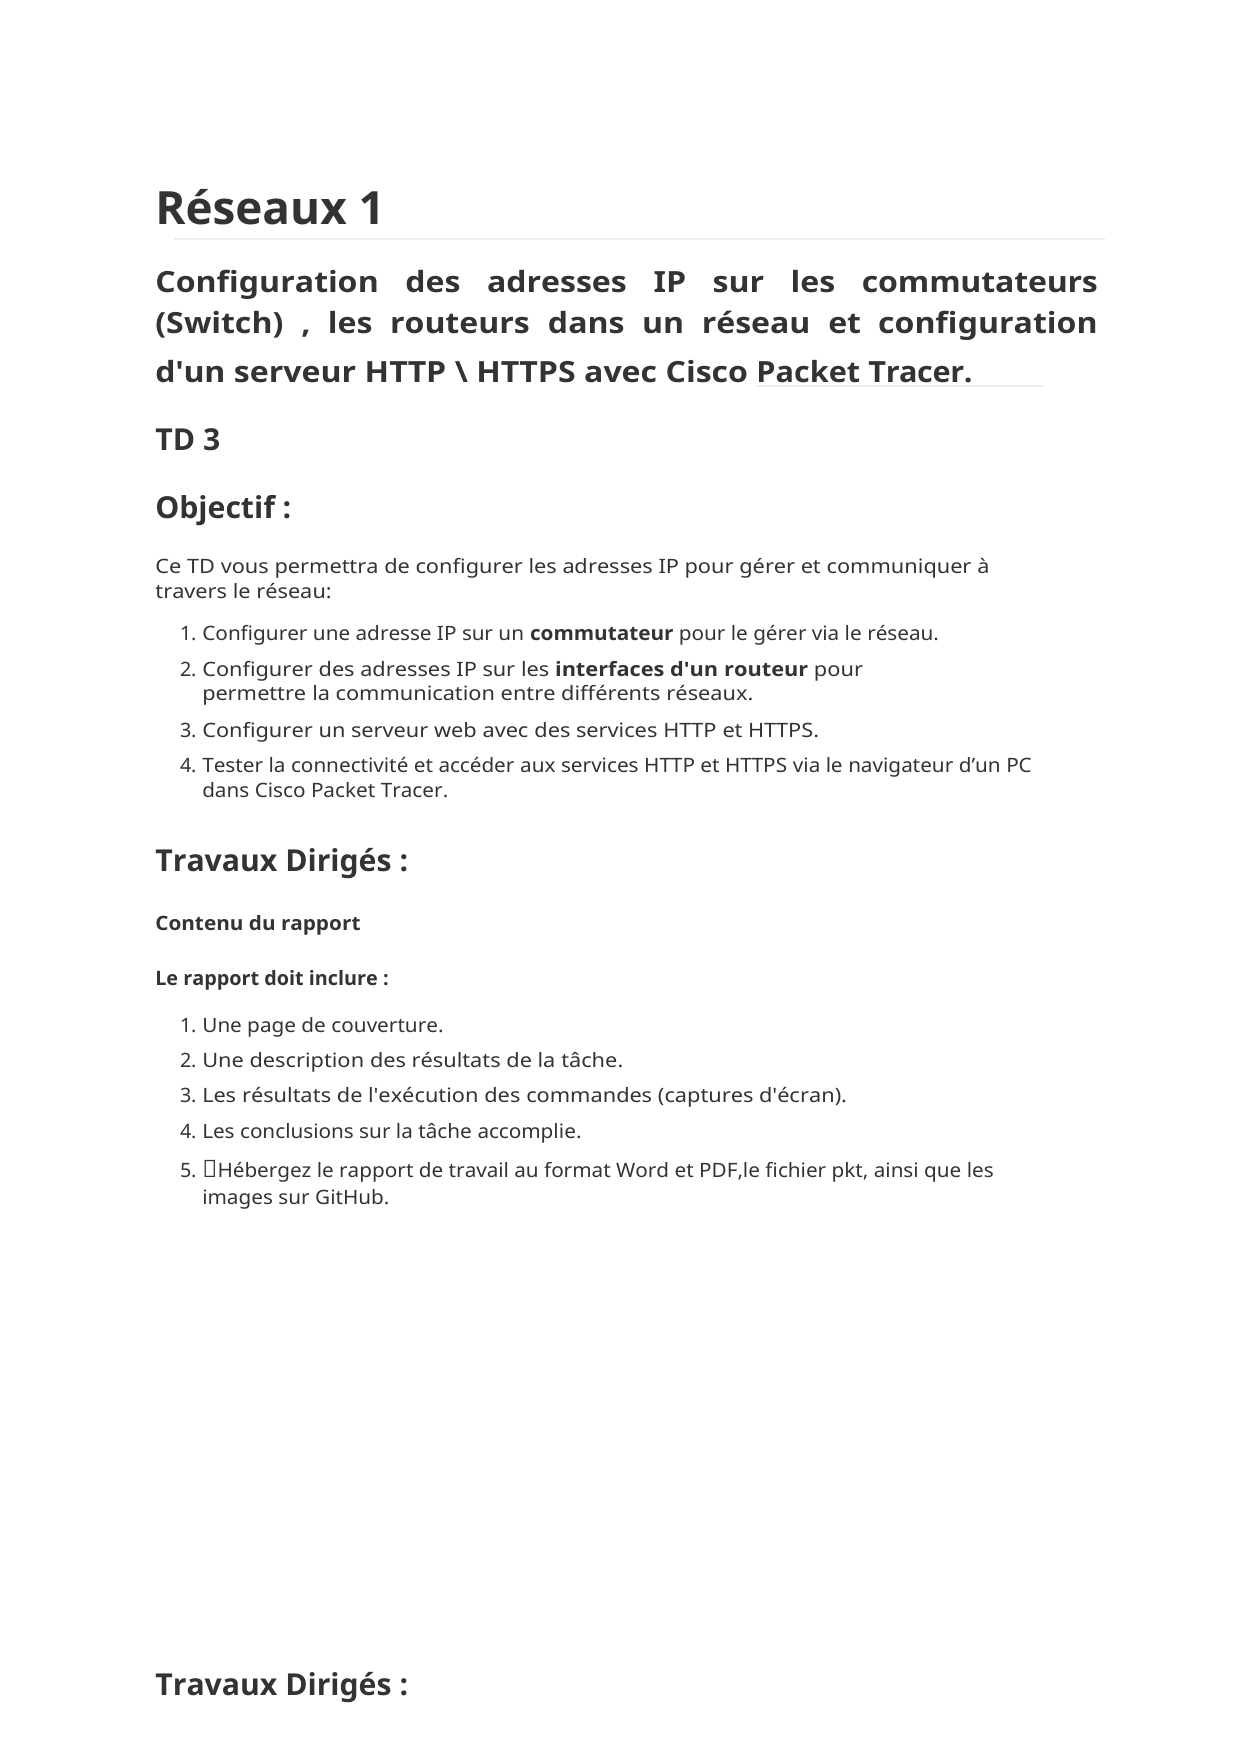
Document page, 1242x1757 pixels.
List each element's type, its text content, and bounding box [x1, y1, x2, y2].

list Une page de couverture. [180, 1012, 1098, 1039]
list Configurer des adresses IP sur les interfaces d'un routeur pour permettre la communication entre différents réseaux. [180, 657, 937, 706]
list Tester la connectivité et accéder aux services HTTP et HTTPS via le navigateur d’un PC dans Cisco Packet Tracer. [180, 752, 1059, 804]
subtitle TD 3 [155, 418, 1098, 460]
text Objectif : [155, 486, 1098, 527]
subtitle Travaux Dirigés : [155, 1663, 1098, 1705]
text Ce TD vous permettra de configurer les adresses IP pour gérer et communiquer à travers le réseau: [155, 553, 1019, 604]
text Le rapport doit inclure : [155, 964, 1098, 991]
text Configuration des adresses IP sur les commutateurs (Switch) , les routeurs dans un réseau et configuration d'un serveur HTTP \ HTTPS avec Cisco Packet Tracer. [155, 261, 1098, 392]
list Configurer une adresse IP sur un commutateur pour le gérer via le réseau. [180, 619, 1098, 646]
list Configurer un serveur web avec des services HTTP et HTTPS. [180, 716, 1098, 743]
title Réseaux 1 [155, 176, 1098, 238]
subtitle Travaux Dirigés : [155, 839, 1098, 881]
list Les résultats de l'exécution des commandes (captures d'écran). [180, 1081, 1098, 1108]
subtitle Contenu du rapport [155, 909, 1098, 936]
list 🔴Hébergez le rapport de travail au format Word et PDF,le fichier pkt, ainsi que les images sur GitHub. [180, 1153, 1055, 1210]
list Les conclusions sur la tâche accomplie. [180, 1117, 1098, 1144]
list Une description des résultats de la tâche. [180, 1046, 1098, 1073]
